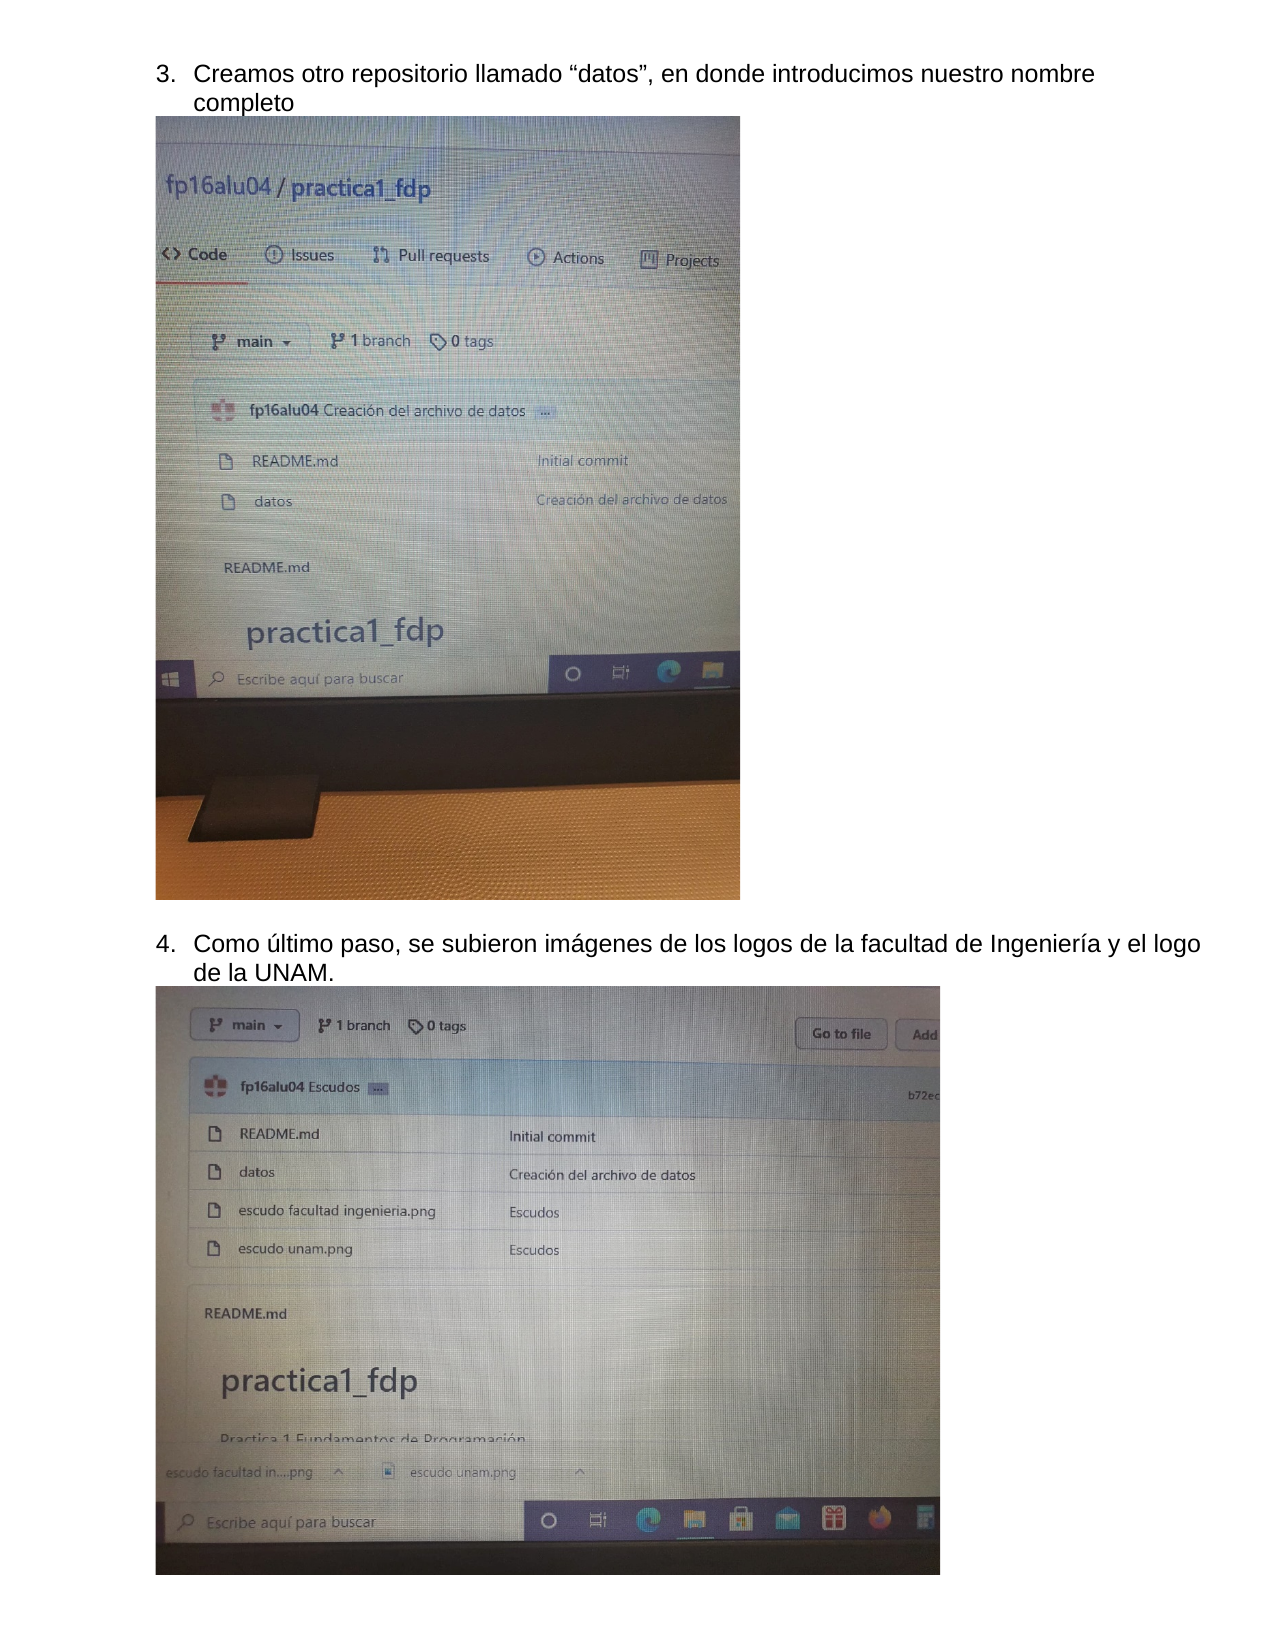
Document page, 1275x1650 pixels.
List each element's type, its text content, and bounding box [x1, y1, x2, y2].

picture [155, 116, 740, 900]
picture [155, 986, 940, 1575]
list Creamos otro repositorio llamado “datos”, en donde introducimos nuestro nombre completo [156, 59, 1205, 117]
list Como último paso, se subieron imágenes de los logos de la facultad de Ingeniería y el logo de la UNAM. [156, 929, 1205, 986]
